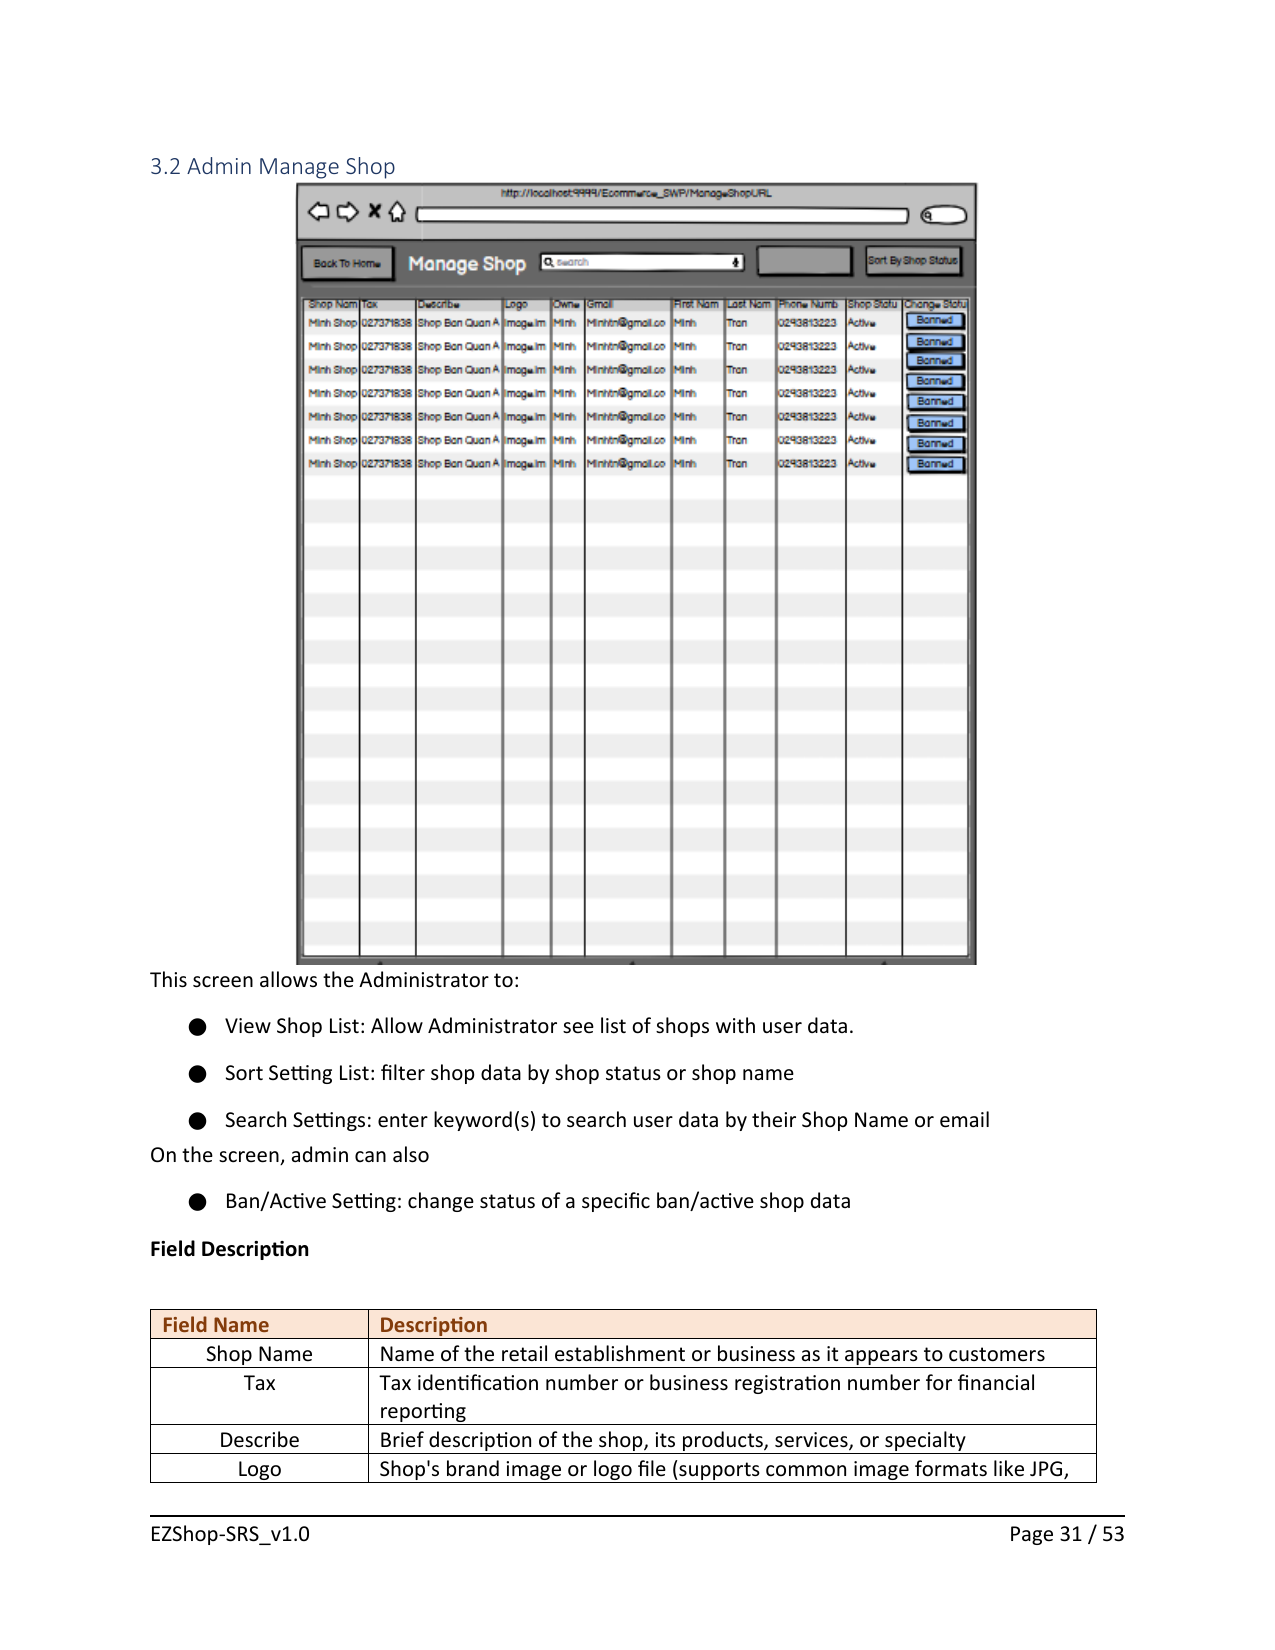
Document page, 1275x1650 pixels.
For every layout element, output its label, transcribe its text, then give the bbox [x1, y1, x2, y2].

table_cell Brief description of the shop, its products, services, or specialty [369, 1425, 1096, 1453]
table_header Field Name [151, 1310, 368, 1338]
list Search Settings: enter keyword(s) to search user data by their Shop Name or email [187, 1093, 1125, 1140]
table_header Description [369, 1310, 1096, 1338]
table_cell Tax [151, 1368, 368, 1424]
table_cell Describe [151, 1425, 368, 1453]
list Ban/Active Setting: change status of a specific ban/active shop data [187, 1174, 1125, 1221]
text Field Description [150, 1234, 1125, 1262]
text This screen allows the Administrator to: [150, 965, 1125, 993]
table_cell Tax identification number or business registration number for financial reporting [369, 1368, 1096, 1424]
list Sort Setting List: filter shop data by shop status or shop name [187, 1046, 1125, 1093]
table_cell Name of the retail establishment or business as it appears to customers [369, 1339, 1096, 1367]
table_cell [369, 1454, 1096, 1482]
table_cell Shop Name [151, 1339, 368, 1367]
list View Shop List: Allow Administrator see list of shops with user data. [187, 999, 1125, 1046]
table_cell Logo [151, 1454, 368, 1482]
picture [295, 180, 980, 965]
text On the screen, admin can also [150, 1140, 1125, 1168]
subtitle 3.2 Admin Manage Shop [150, 150, 1125, 181]
